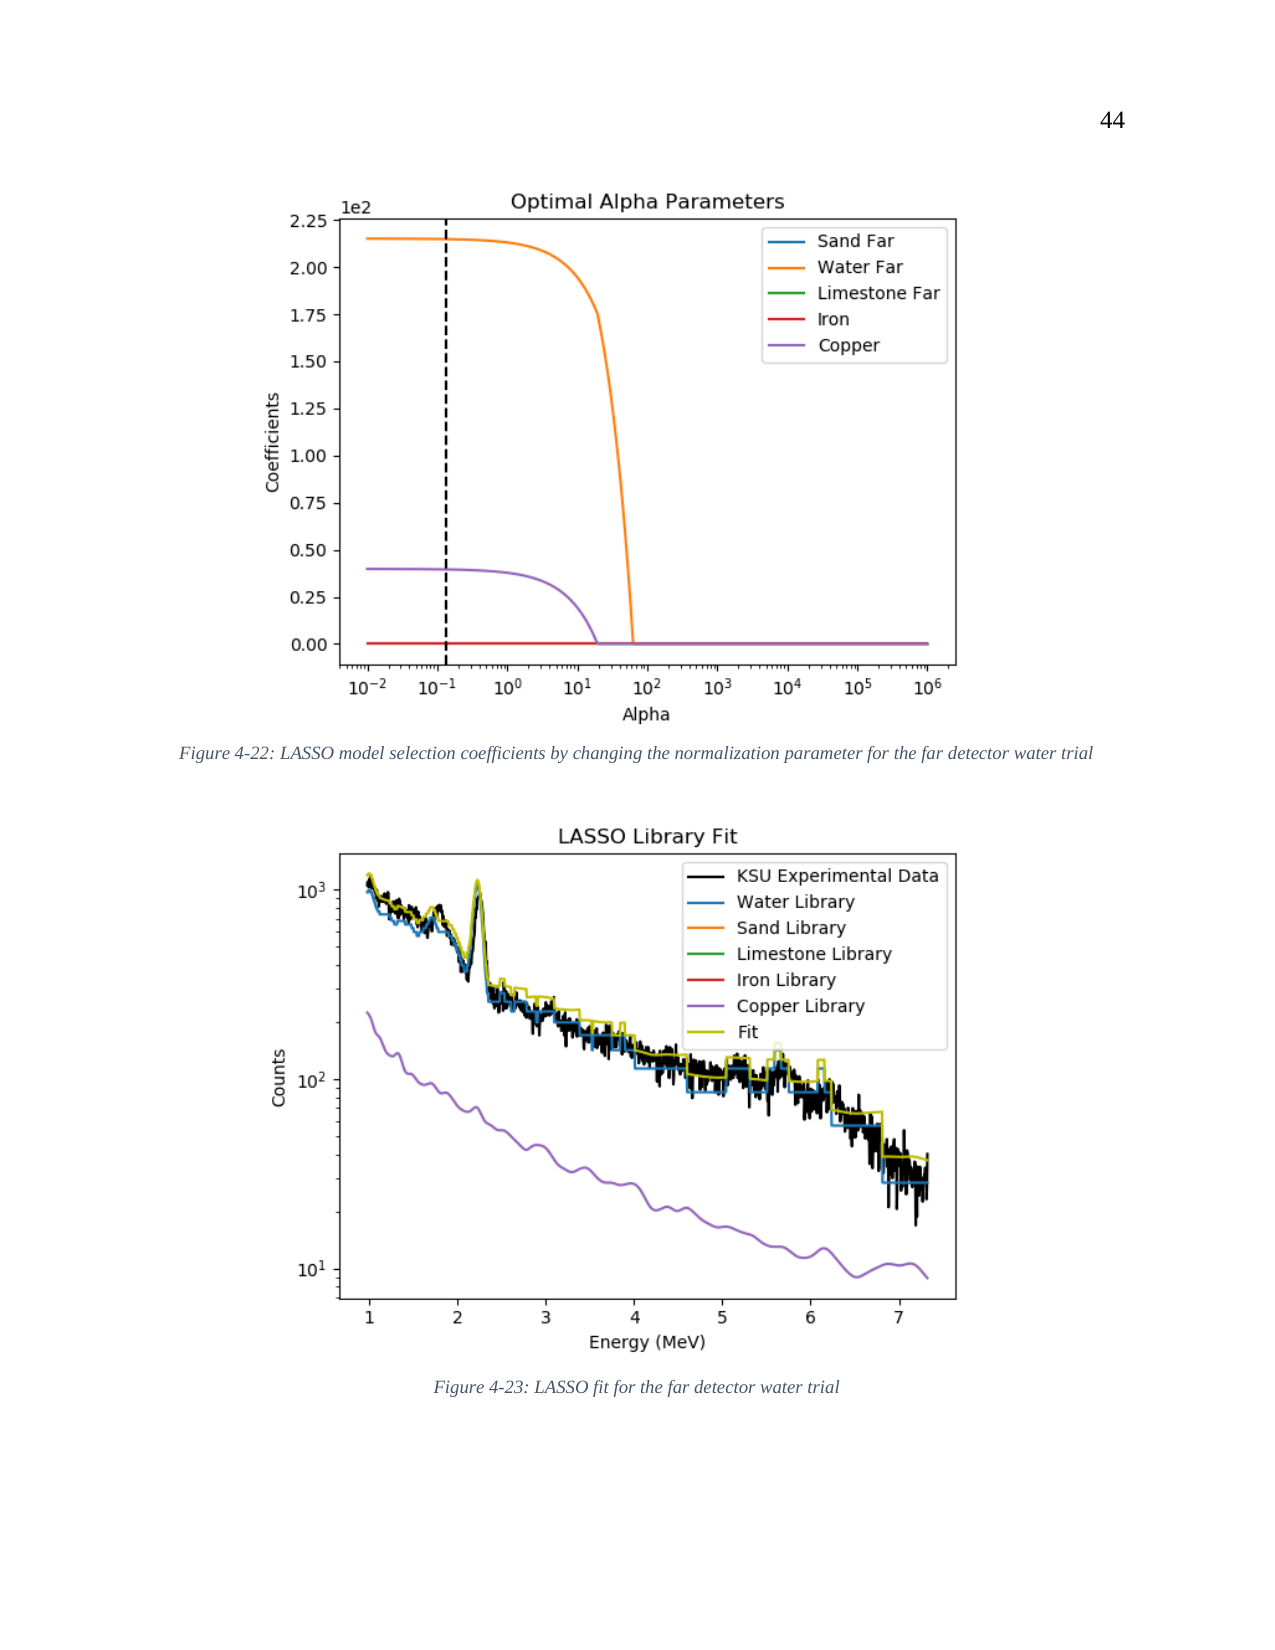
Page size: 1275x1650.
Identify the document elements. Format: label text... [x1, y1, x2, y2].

picture [241, 784, 1034, 1362]
text Figure 4-23: LASSO fit for the far detector water trial [150, 1376, 1125, 1398]
text Figure 4-22: LASSO model selection coefficients by changing the normalization parameter for the far detector water trial [150, 742, 1125, 763]
picture [241, 150, 1034, 728]
